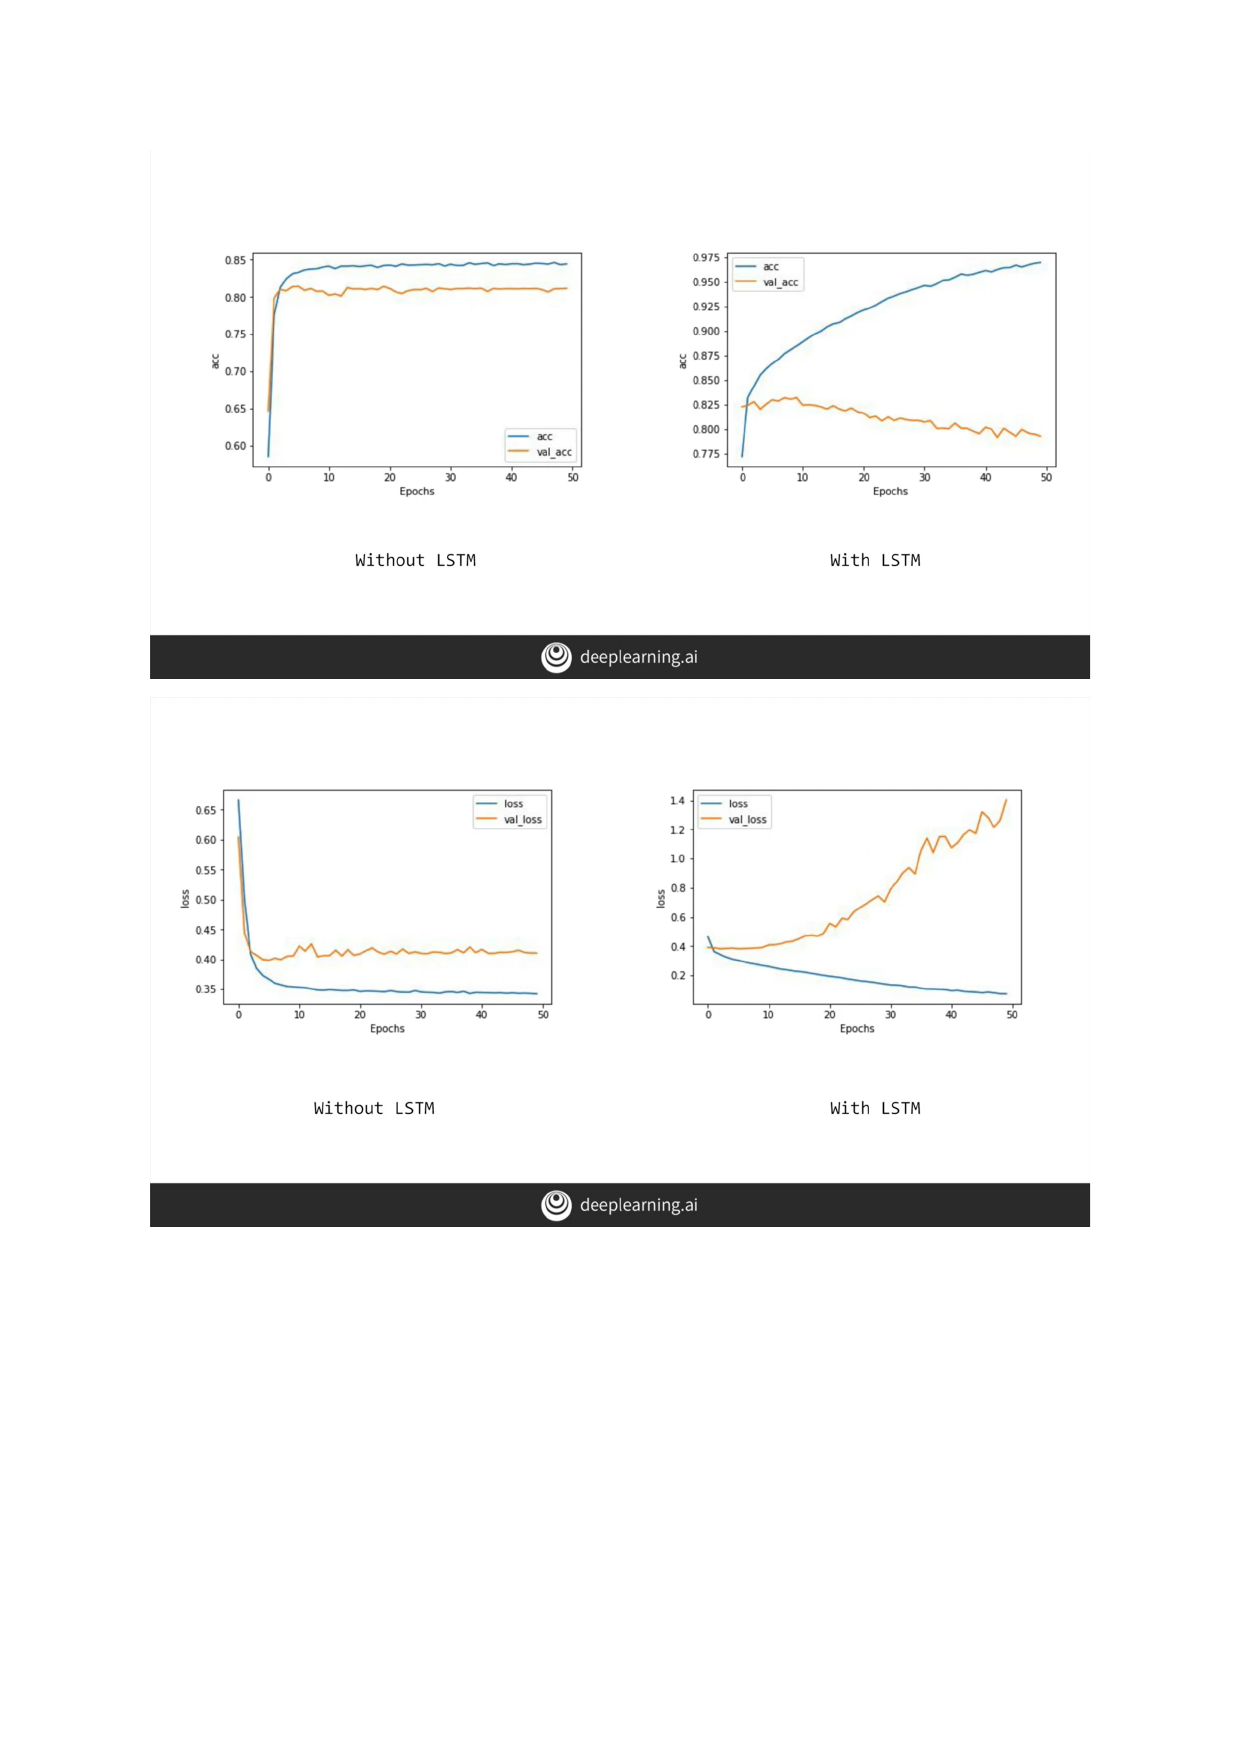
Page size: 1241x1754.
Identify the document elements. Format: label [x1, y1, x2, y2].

picture [150, 697, 1091, 1227]
picture [150, 150, 1091, 679]
